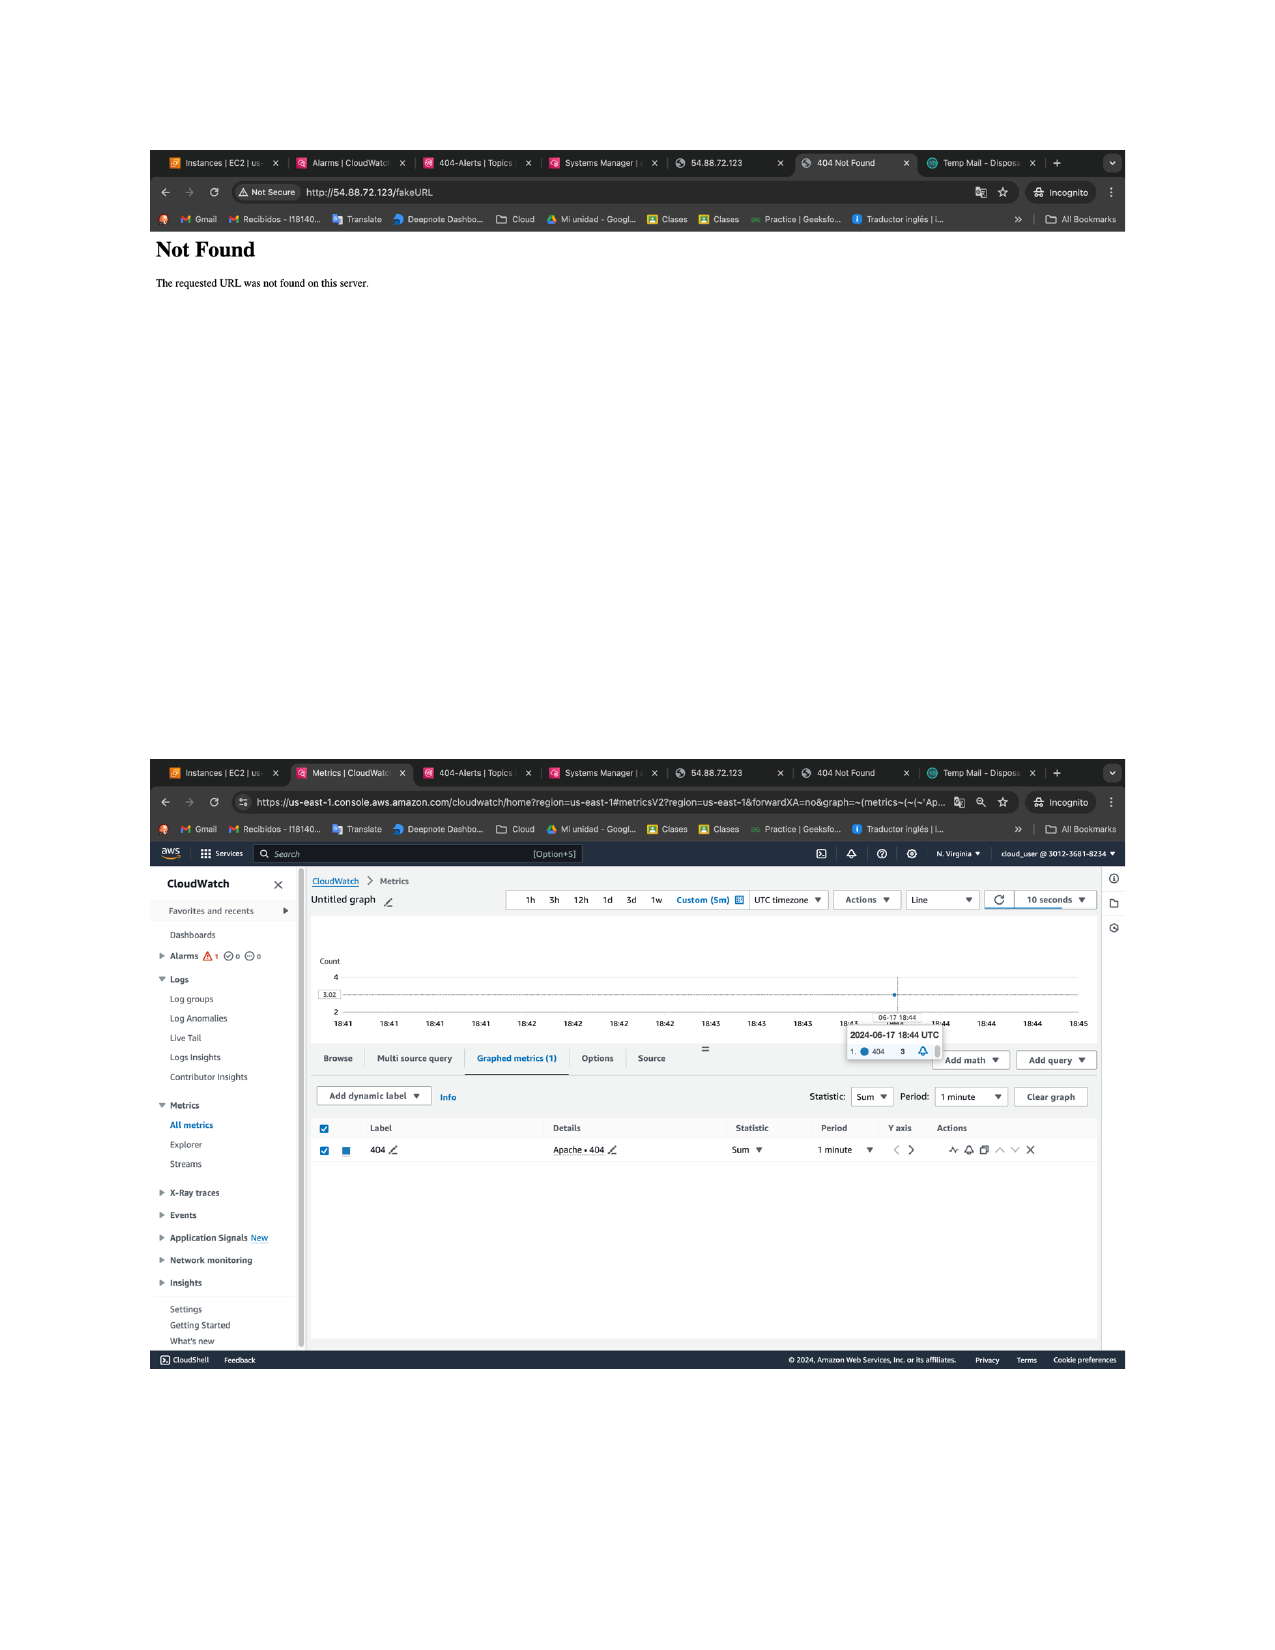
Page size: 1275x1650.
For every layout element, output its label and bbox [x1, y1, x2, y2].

picture [150, 150, 1125, 1369]
